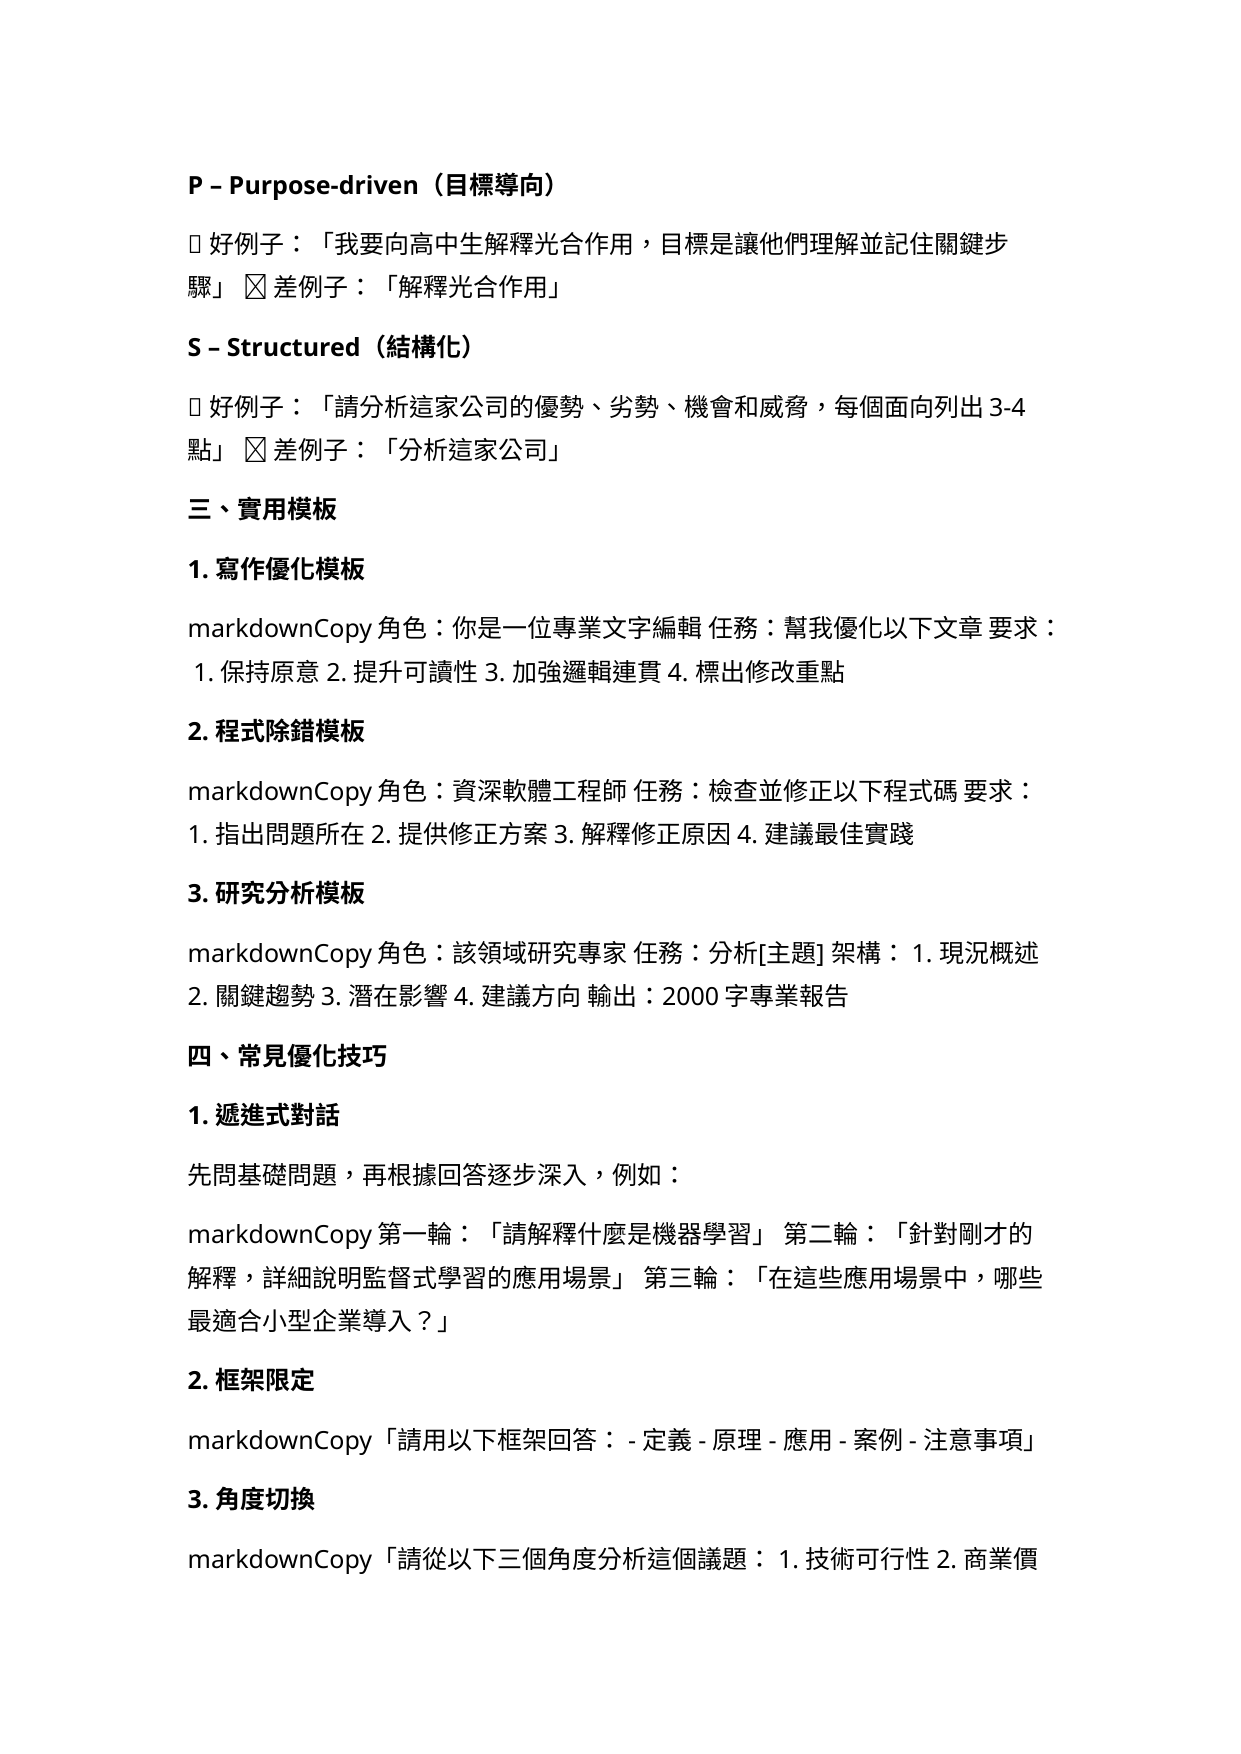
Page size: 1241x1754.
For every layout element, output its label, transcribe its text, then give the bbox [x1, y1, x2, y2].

text 2. 程式除錯模板 [187, 711, 1053, 748]
text markdownCopy角色：你是一位專業文字編輯 任務：幫我優化以下文章 要求： 1. 保持原意 2. 提升可讀性 3. 加強邏輯連貫 4. 標出修改重點 [187, 608, 1053, 689]
text P – Purpose-driven（目標導向） [187, 164, 1053, 202]
text S – Structured（結構化） [187, 327, 1053, 364]
text 四、常見優化技巧 [187, 1036, 1053, 1073]
text ✅ 好例子：「請分析這家公司的優勢、劣勢、機會和威脅，每個面向列出3-4點」 ❌ 差例子：「分析這家公司」 [187, 386, 1053, 467]
text markdownCopy第一輪：「請解釋什麼是機器學習」 第二輪：「針對剛才的解釋，詳細說明監督式學習的應用場景」 第三輪：「在這些應用場景中，哪些最適合小型企業導入？」 [187, 1214, 1053, 1338]
text markdownCopy「請用以下框架回答： - 定義 - 原理 - 應用 - 案例 - 注意事項」 [187, 1420, 1053, 1457]
text 先問基礎問題，再根據回答逐步深入，例如： [187, 1155, 1053, 1192]
text 3. 研究分析模板 [187, 873, 1053, 911]
text 1. 寫作優化模板 [187, 549, 1053, 586]
text markdownCopy角色：該領域研究專家 任務：分析[主題] 架構： 1. 現況概述 2. 關鍵趨勢 3. 潛在影響 4. 建議方向 輸出：2000字專業報告 [187, 933, 1053, 1013]
text 3. 角度切換 [187, 1479, 1053, 1517]
text 1. 遞進式對話 [187, 1095, 1053, 1133]
text markdownCopy角色：資深軟體工程師 任務：檢查並修正以下程式碼 要求： 1. 指出問題所在 2. 提供修正方案 3. 解釋修正原因 4. 建議最佳實踐 [187, 771, 1053, 851]
text 2. 框架限定 [187, 1360, 1053, 1398]
text 三、實用模板 [187, 489, 1053, 527]
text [187, 1539, 1053, 1576]
text ✅ 好例子：「我要向高中生解釋光合作用，目標是讓他們理解並記住關鍵步驟」 ❌ 差例子：「解釋光合作用」 [187, 224, 1053, 305]
